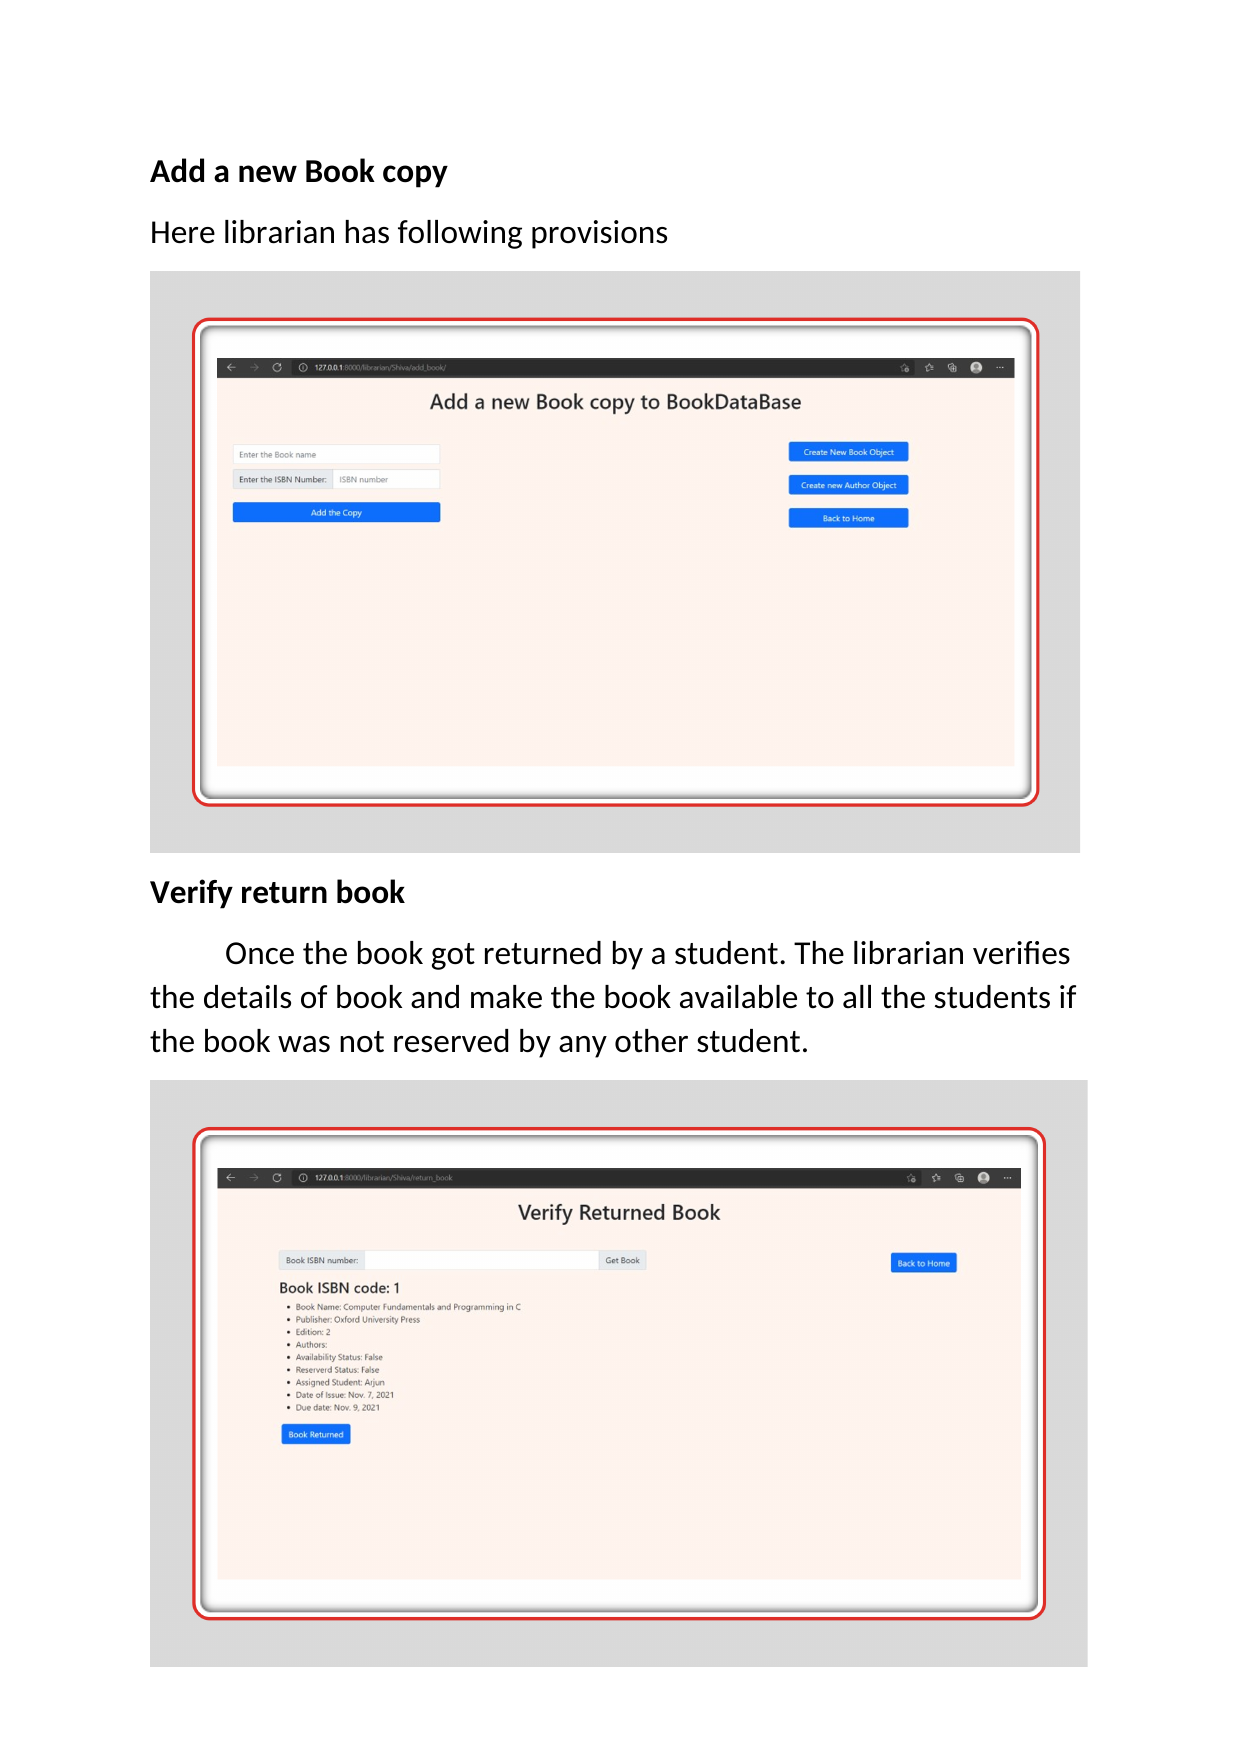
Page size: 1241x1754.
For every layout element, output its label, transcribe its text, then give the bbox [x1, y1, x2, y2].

picture [150, 271, 1081, 853]
picture [150, 1080, 1088, 1667]
text Verify return book [150, 872, 1090, 912]
text Once the book got returned by a student. The librarian verifies the details of book and make the book available to all the students if the book was not reserved by any other student. [150, 932, 1090, 1061]
text Add a new Book copy [150, 150, 1090, 191]
text Here librarian has following provisions [150, 211, 1090, 251]
